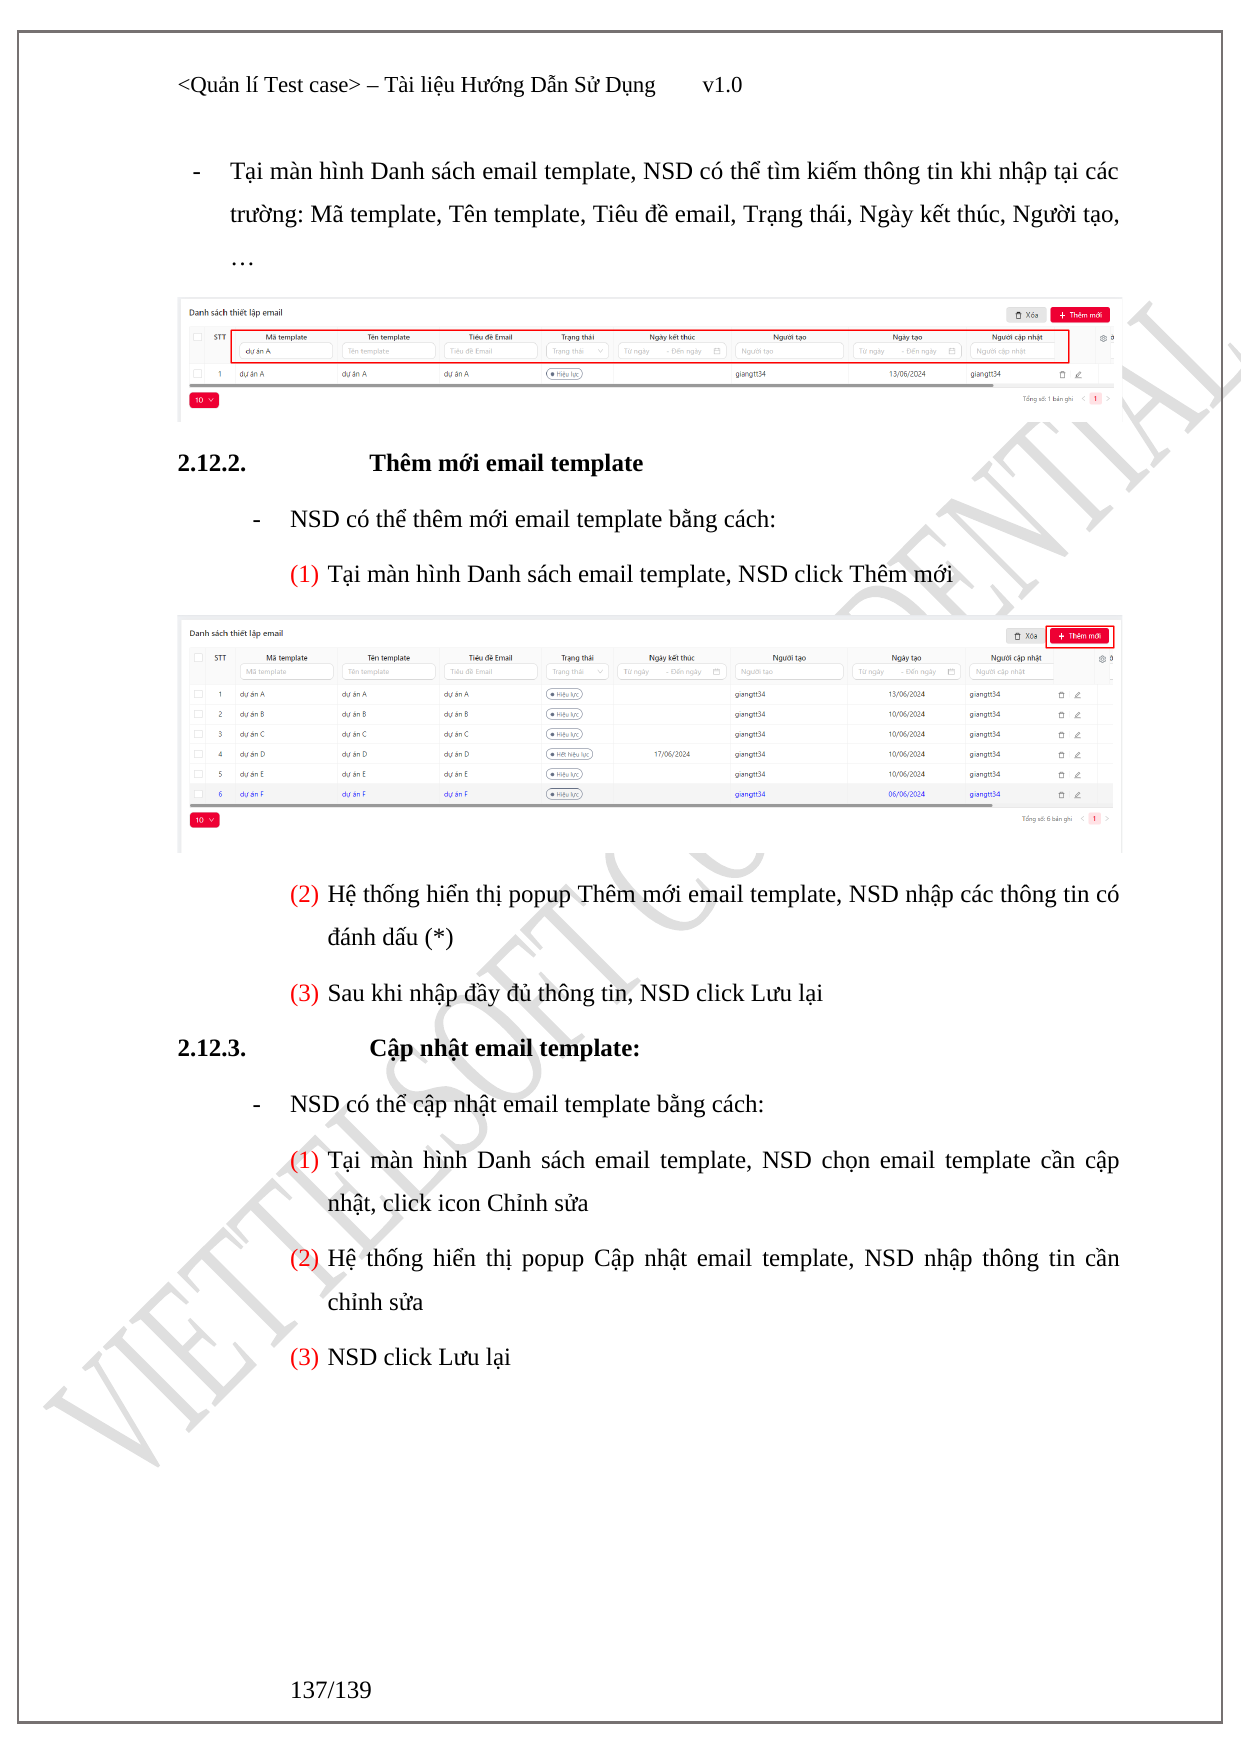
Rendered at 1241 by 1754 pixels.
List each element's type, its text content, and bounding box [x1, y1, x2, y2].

list Sau khi nhập đầy đủ thông tin, NSD click Lưu lại [290, 978, 1121, 1007]
list NSD click Lưu lại [290, 1342, 1121, 1371]
list Tại màn hình Danh sách email template, NSD click Thêm mới [290, 559, 1121, 588]
list Tại màn hình Danh sách email template, NSD chọn email template cần cập nhật, click icon Chỉnh sửa [290, 1145, 1121, 1217]
list Cập nhật email template: [177, 1033, 1121, 1062]
list Hệ thống hiển thị popup Cập nhật email template, NSD nhập thông tin cần chỉnh sửa [290, 1243, 1121, 1315]
list NSD có thể thêm mới email template bằng cách: [252, 504, 1121, 533]
list Tại màn hình Danh sách email template, NSD có thể tìm kiếm thông tin khi nhập tại các trường: Mã template, Tên template, Tiêu đề email, Trạng thái, Ngày kết thúc, Người tạo,… [192, 156, 1121, 271]
list NSD có thể cập nhật email template bằng cách: [252, 1089, 1121, 1118]
picture [177, 615, 1123, 853]
picture [177, 297, 1123, 422]
list Hệ thống hiển thị popup Thêm mới email template, NSD nhập các thông tin có đánh dấu (*) [290, 879, 1121, 951]
list Thêm mới email template [177, 448, 1121, 477]
